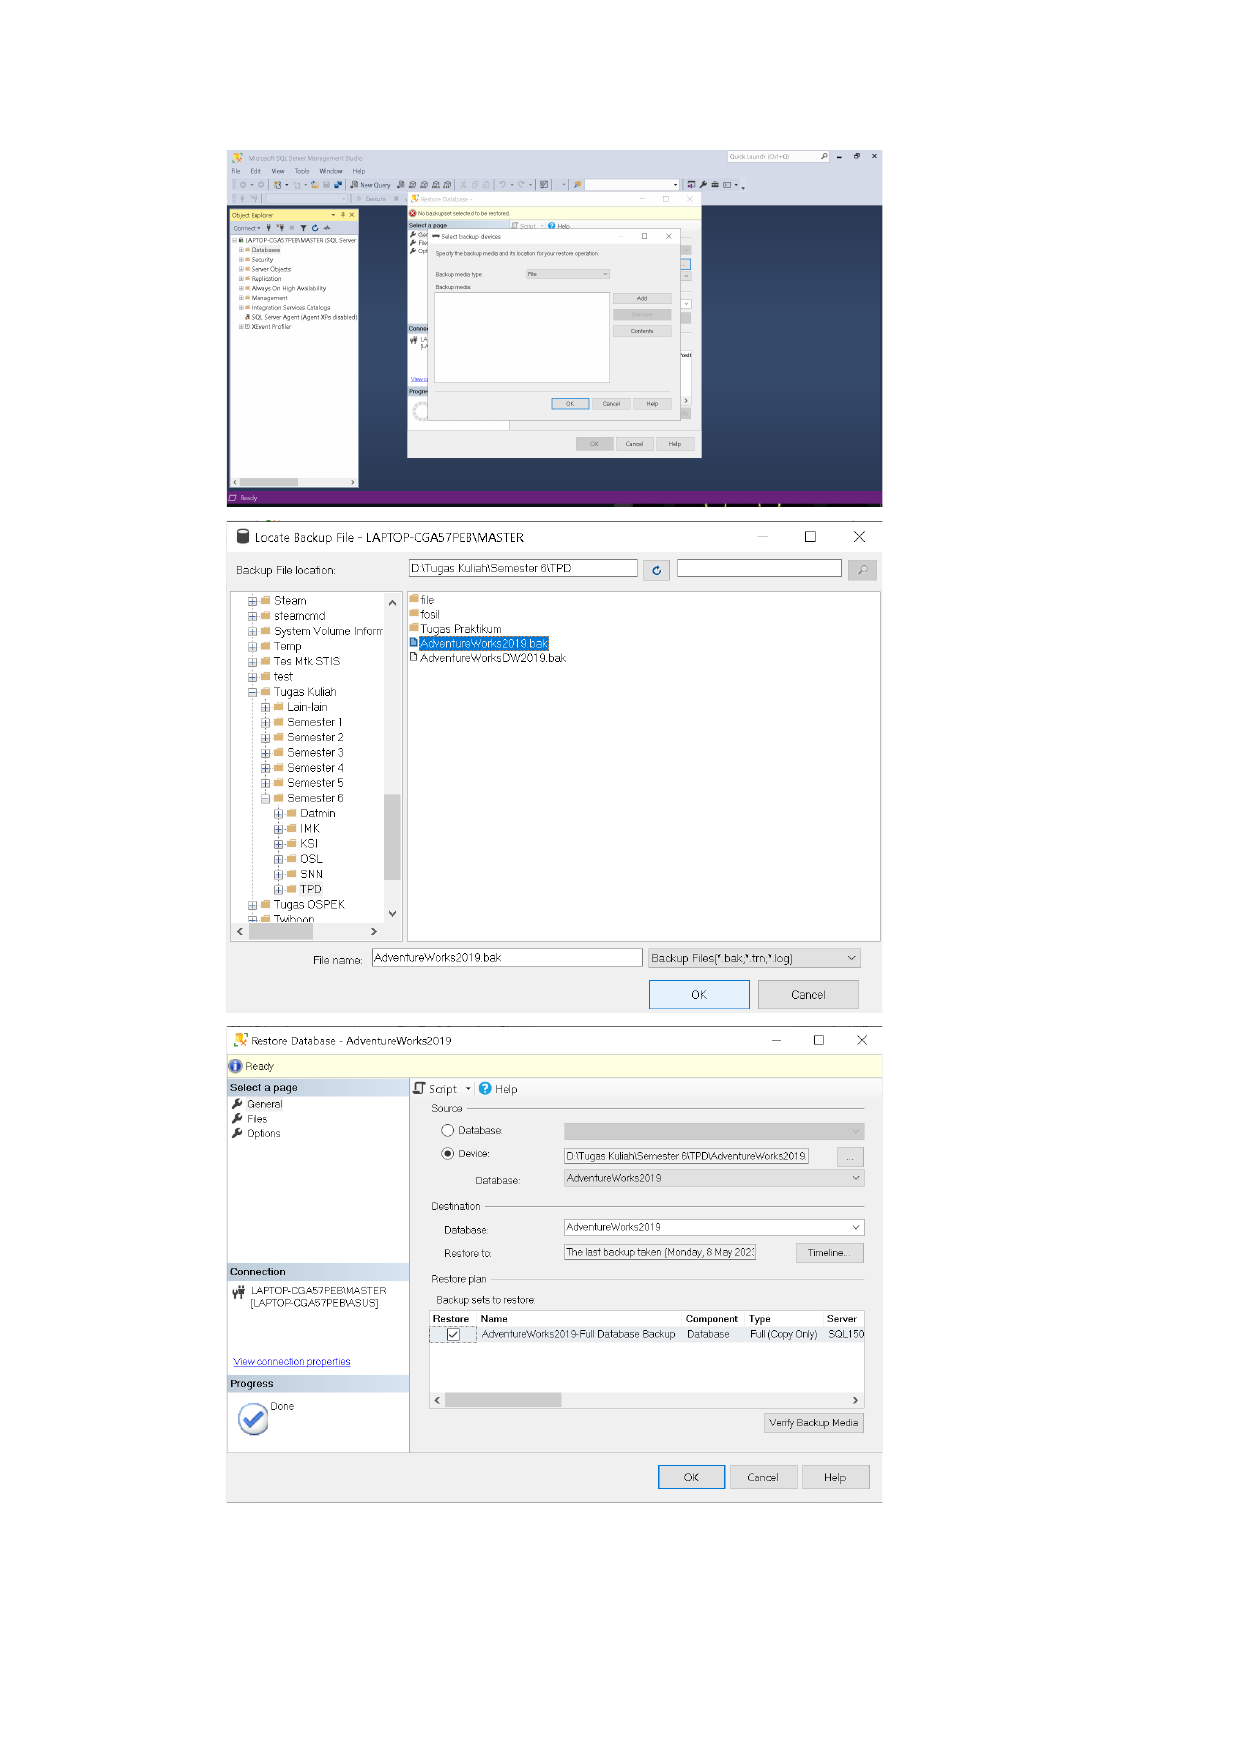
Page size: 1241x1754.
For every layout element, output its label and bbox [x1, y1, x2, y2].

picture [226, 1026, 883, 1503]
picture [226, 520, 883, 1013]
picture [226, 150, 883, 507]
